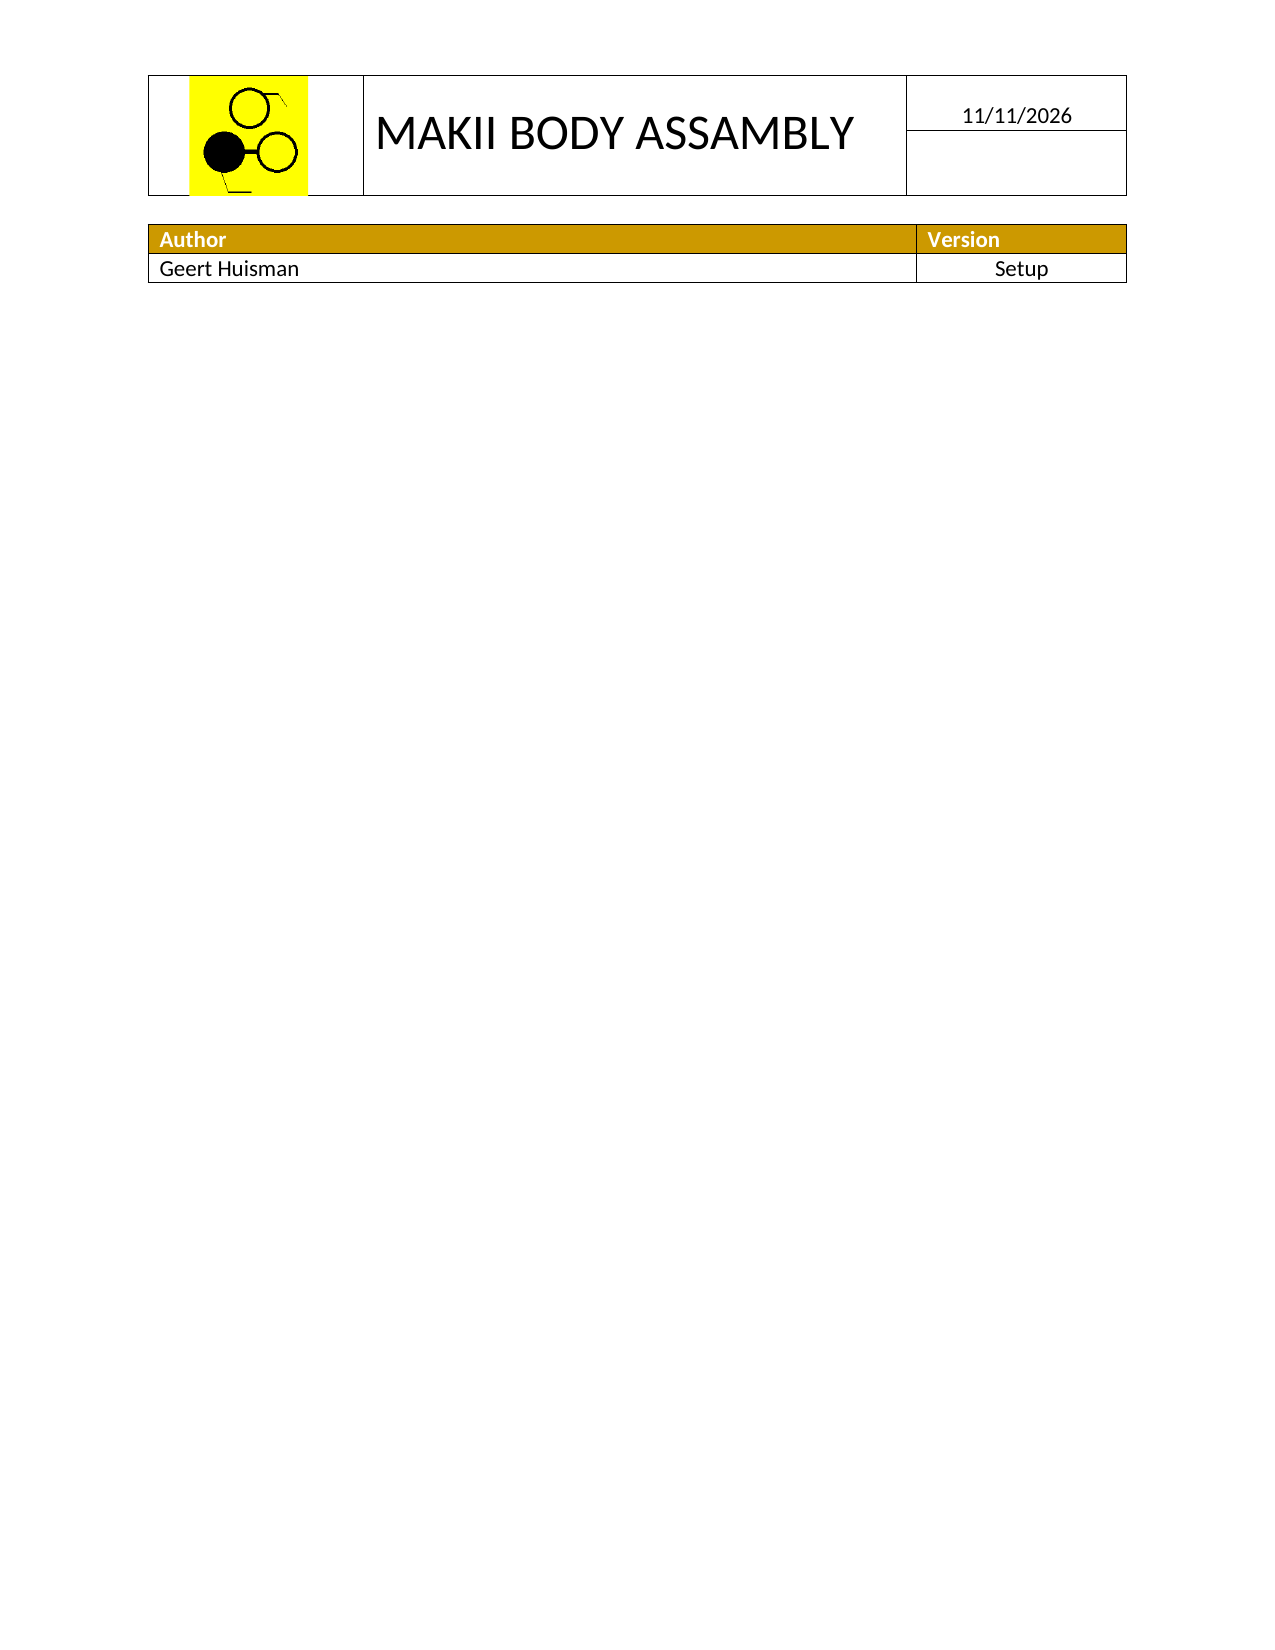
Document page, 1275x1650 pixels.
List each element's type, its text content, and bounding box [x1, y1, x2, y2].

table_header Author [149, 225, 916, 253]
table_cell Geert Huisman [149, 254, 916, 282]
table_header Version [917, 225, 1126, 253]
picture [189, 76, 309, 196]
table_cell Setup [917, 254, 1126, 282]
